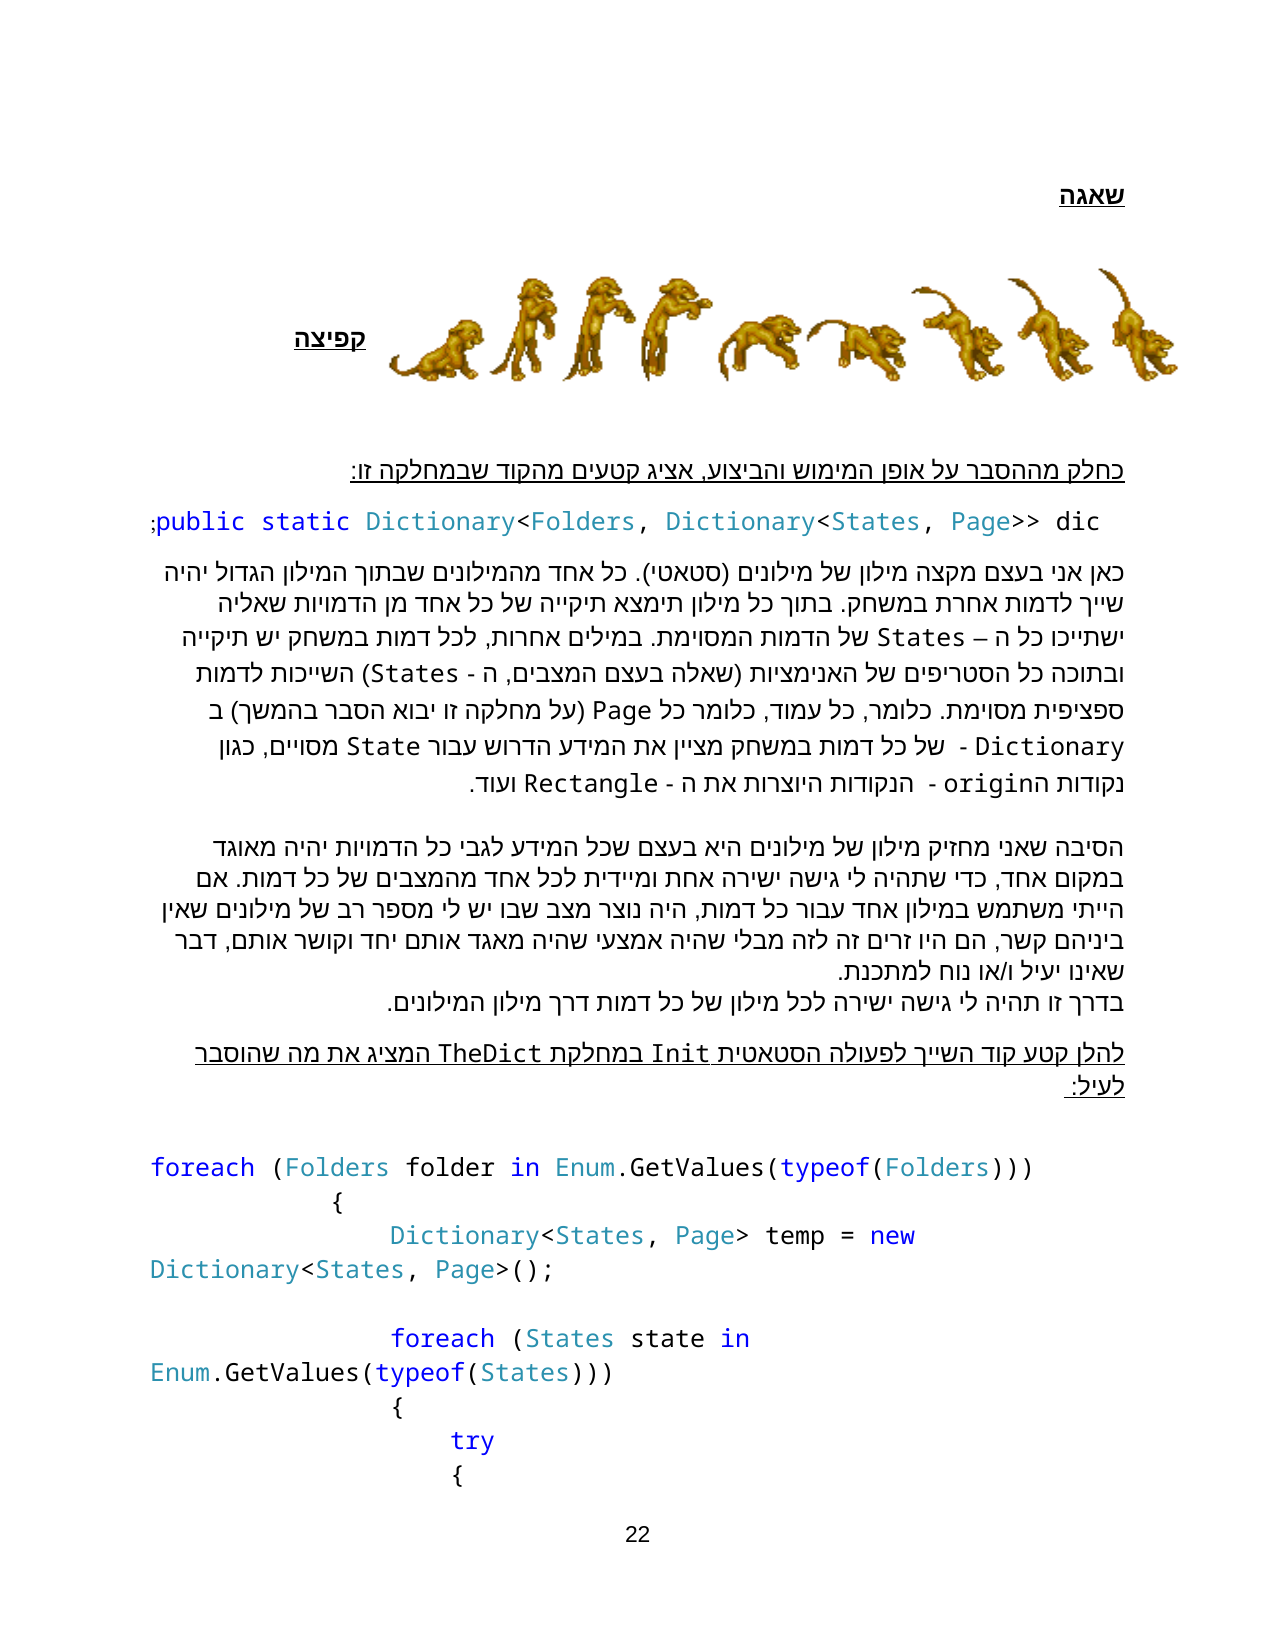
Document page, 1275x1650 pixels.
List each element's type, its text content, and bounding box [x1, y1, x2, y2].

text עמידה [150, 150, 1125, 210]
picture [245, 261, 1194, 352]
